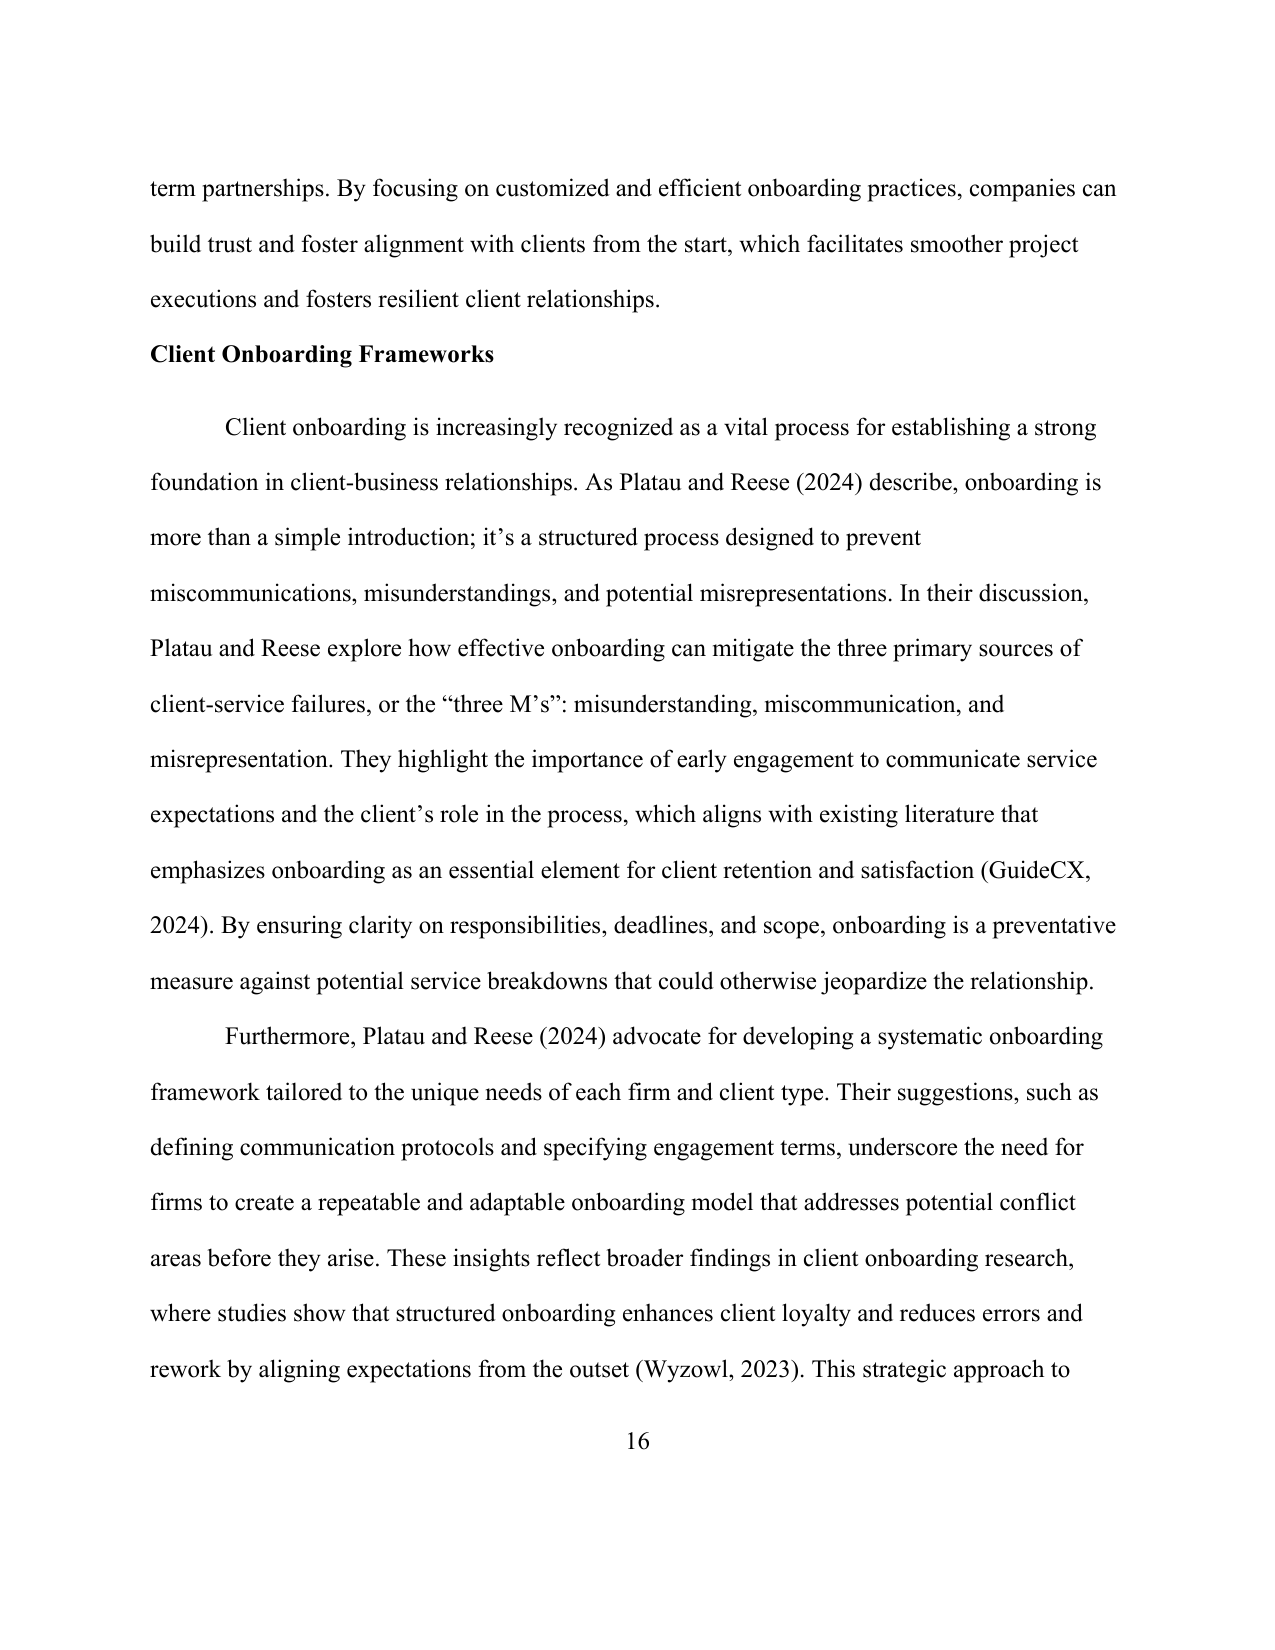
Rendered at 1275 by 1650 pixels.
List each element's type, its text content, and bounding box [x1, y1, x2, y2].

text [150, 1022, 1125, 1382]
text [150, 174, 1125, 368]
text Client onboarding is increasingly recognized as a vital process for establishing a strong foundation in client-business relationships. As Platau and Reese (2024) describe, onboarding is more than a simple introduction; it’s a structured process designed to prevent miscommunications, misunderstandings, and potential misrepresentations. In their discussion, Platau and Reese explore how effective onboarding can mitigate the three primary sources of client-service failures, or the “three M’s”: misunderstanding, miscommunication, and misrepresentation. They highlight the importance of early engagement to communicate service expectations and the client’s role in the process, which aligns with existing literature that emphasizes onboarding as an essential element for client retention and satisfaction (GuideCX, 2024). By ensuring clarity on responsibilities, deadlines, and scope, onboarding is a preventative measure against potential service breakdowns that could otherwise jeopardize the relationship. [150, 413, 1125, 994]
